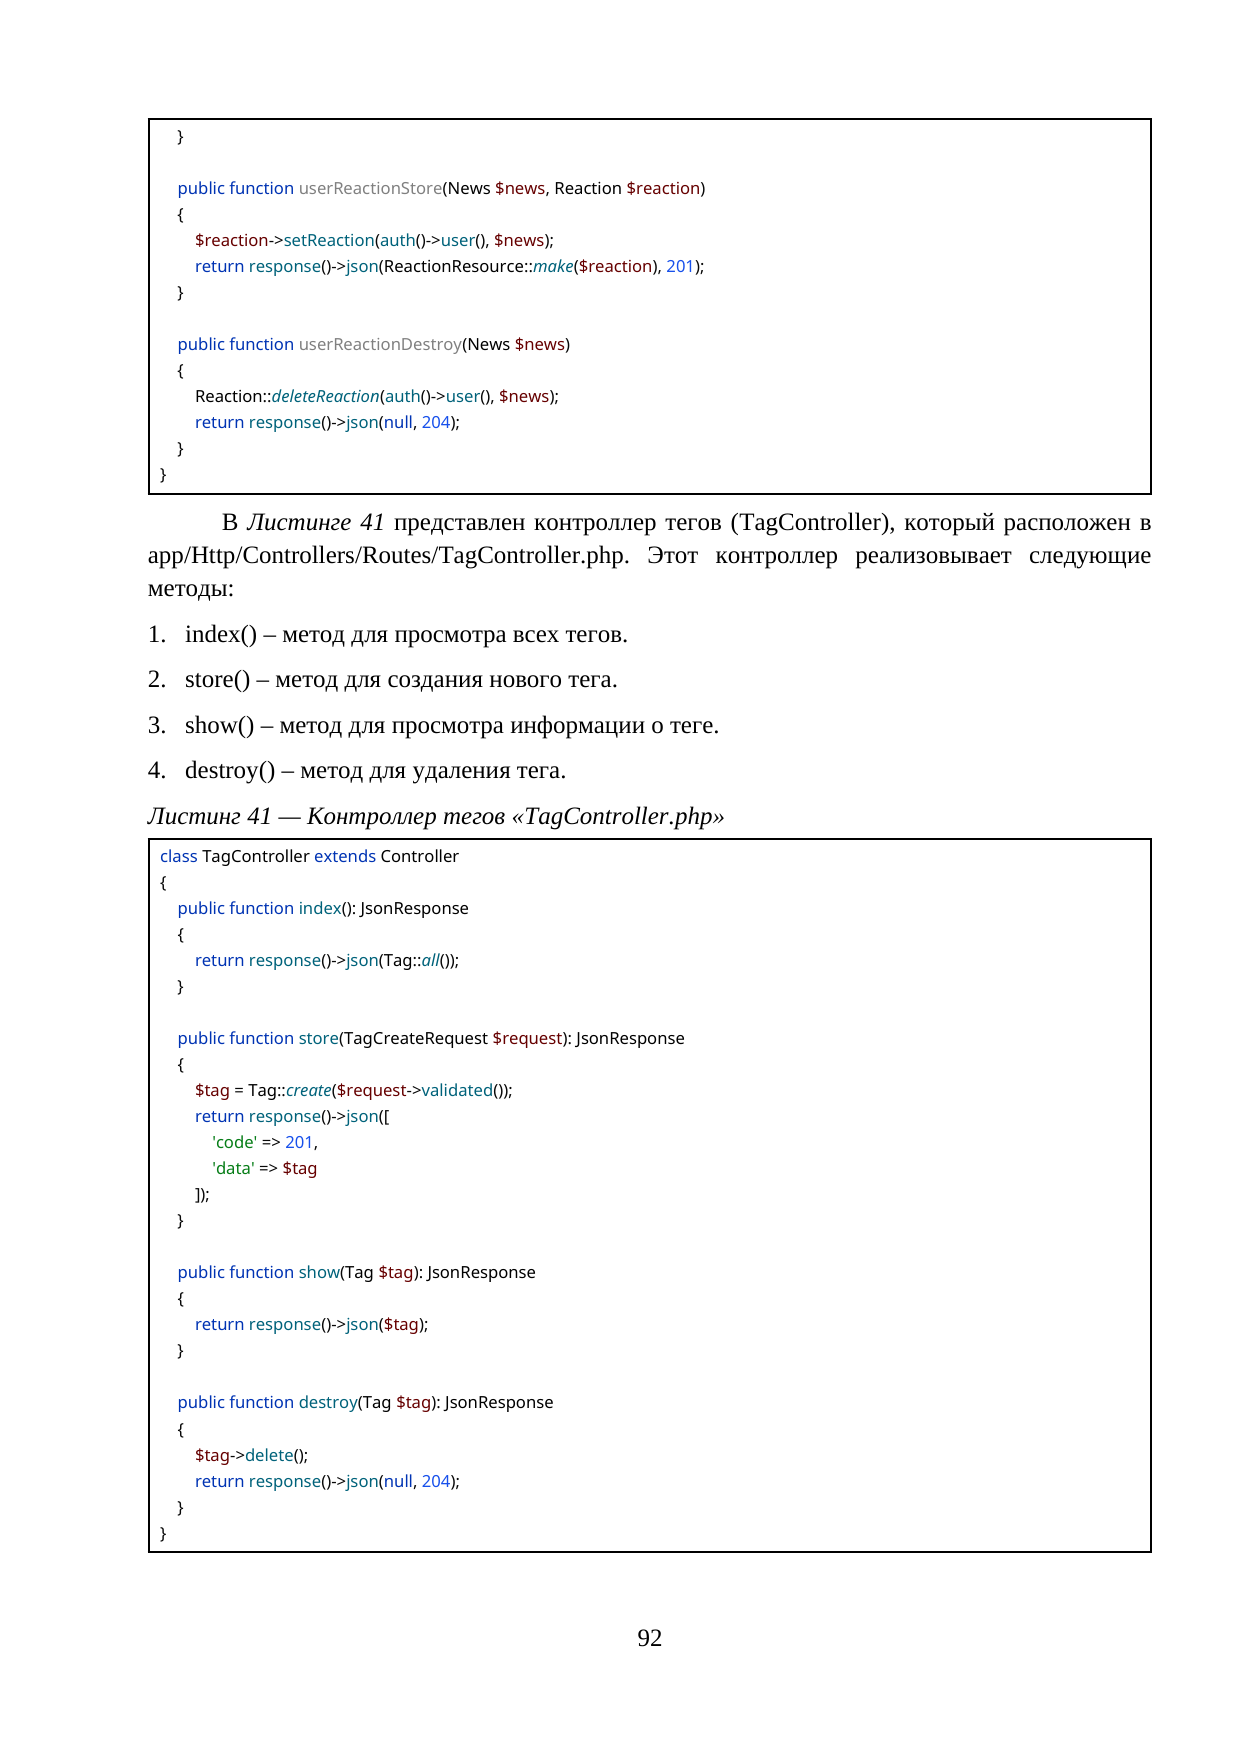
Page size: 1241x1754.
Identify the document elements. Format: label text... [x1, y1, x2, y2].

table_header class TagController extends Controller { public function index(): JsonResponse { return response()->json(Tag::all()); } public function store(TagCreateRequest $request): JsonResponse { $tag = Tag::create($request->validated()); return response()->json([ 'code' => 201, 'data' => $tag ]); } public function show(Tag $tag): JsonResponse { return response()->json($tag); } public function destroy(Tag $tag): JsonResponse { $tag->delete(); return response()->json(null, 204); } } [150, 840, 1150, 1551]
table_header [150, 120, 1150, 493]
text В Листинге 41 представлен контроллер тегов (TagController), который расположен в app/Http/Controllers/Routes/TagController.php. Этот контроллер реализовывает следующие методы: [148, 507, 1152, 602]
list store() – метод для создания нового тега. [148, 664, 1152, 693]
list show() – метод для просмотра информации о теге. [148, 710, 1152, 738]
list Листинг 41 — Контроллер тегов «TagController.php» [148, 801, 1152, 829]
list index() – метод для просмотра всех тегов. [148, 619, 1152, 647]
list destroy() – метод для удаления тега. [148, 755, 1152, 784]
